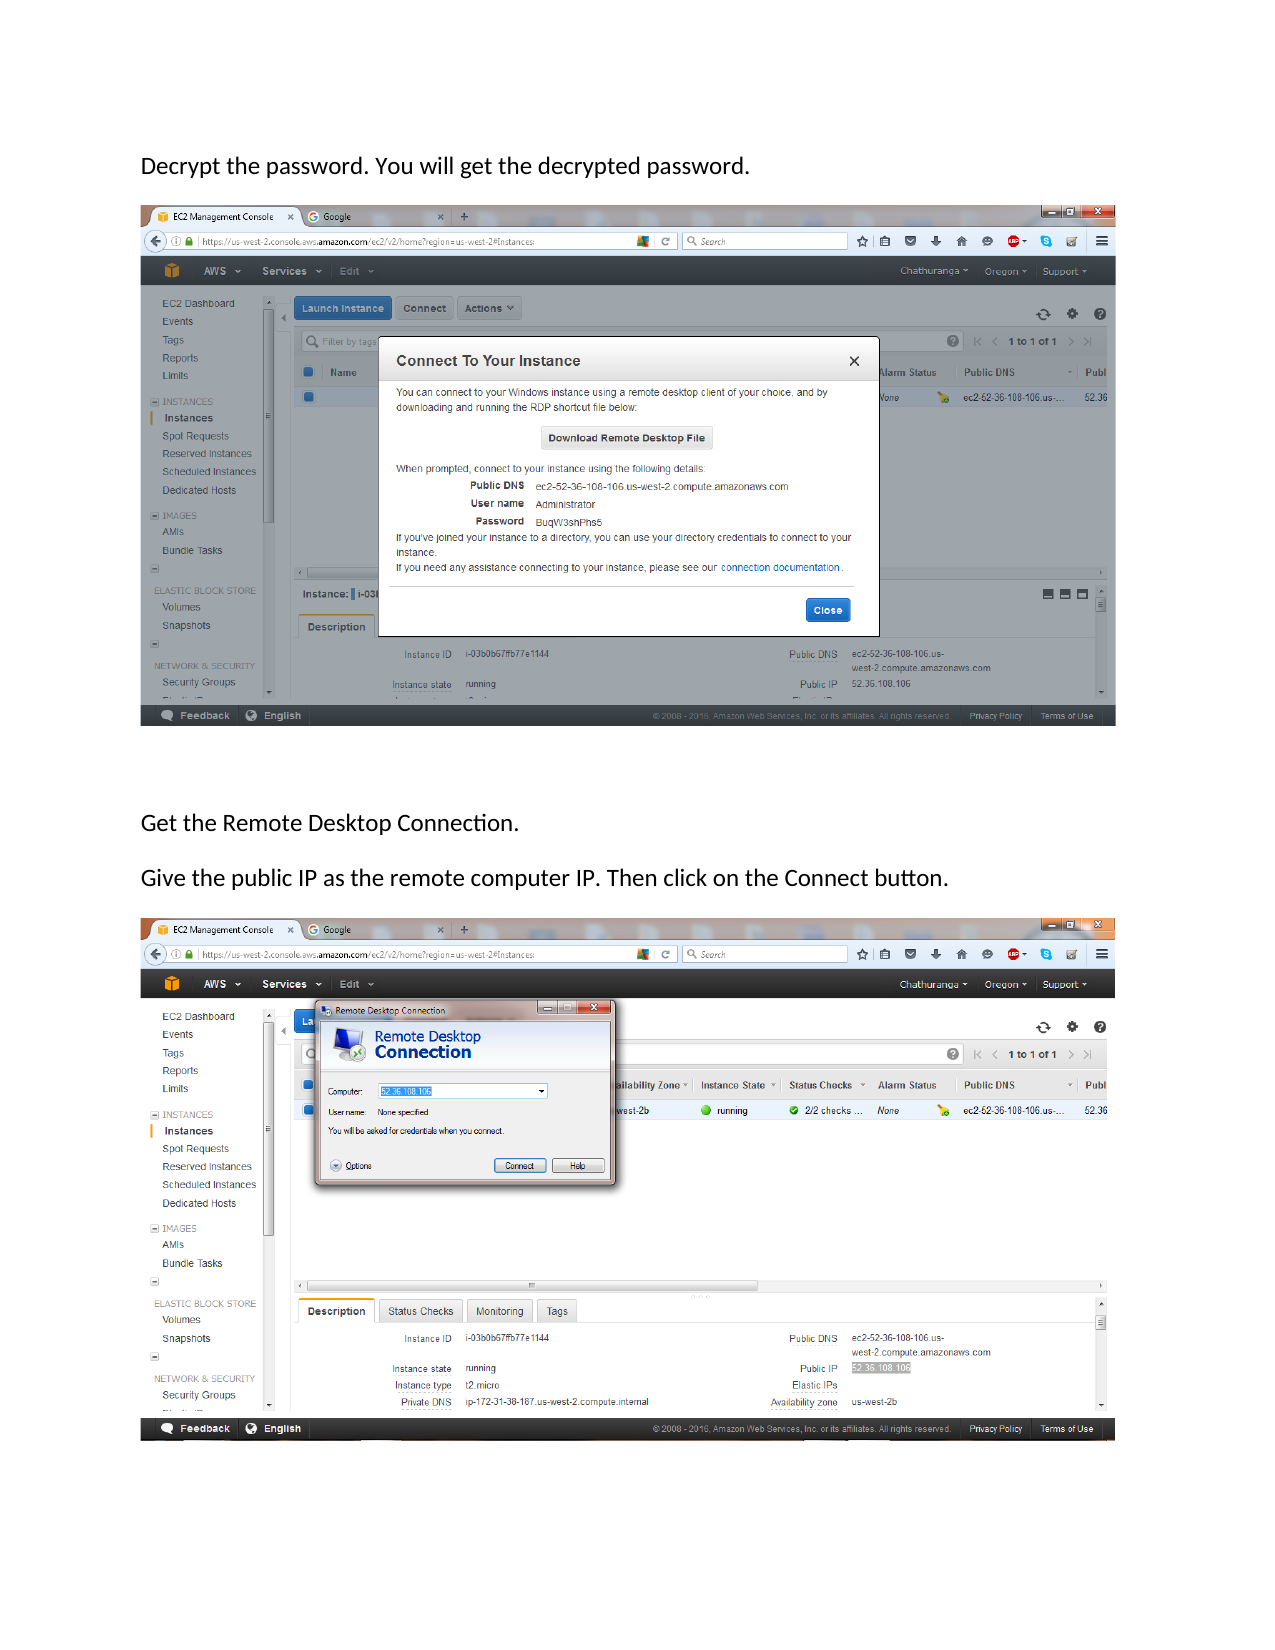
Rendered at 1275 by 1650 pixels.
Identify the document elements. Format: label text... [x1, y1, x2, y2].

text Decrypt the password. You will get the decrypted password. [141, 150, 1125, 181]
text Give the public IP as the remote computer IP. Then click on the Connect button. [141, 862, 1125, 893]
picture [140, 918, 1115, 1441]
picture [140, 205, 1116, 726]
text Get the Remote Desktop Connection. [141, 807, 1125, 837]
